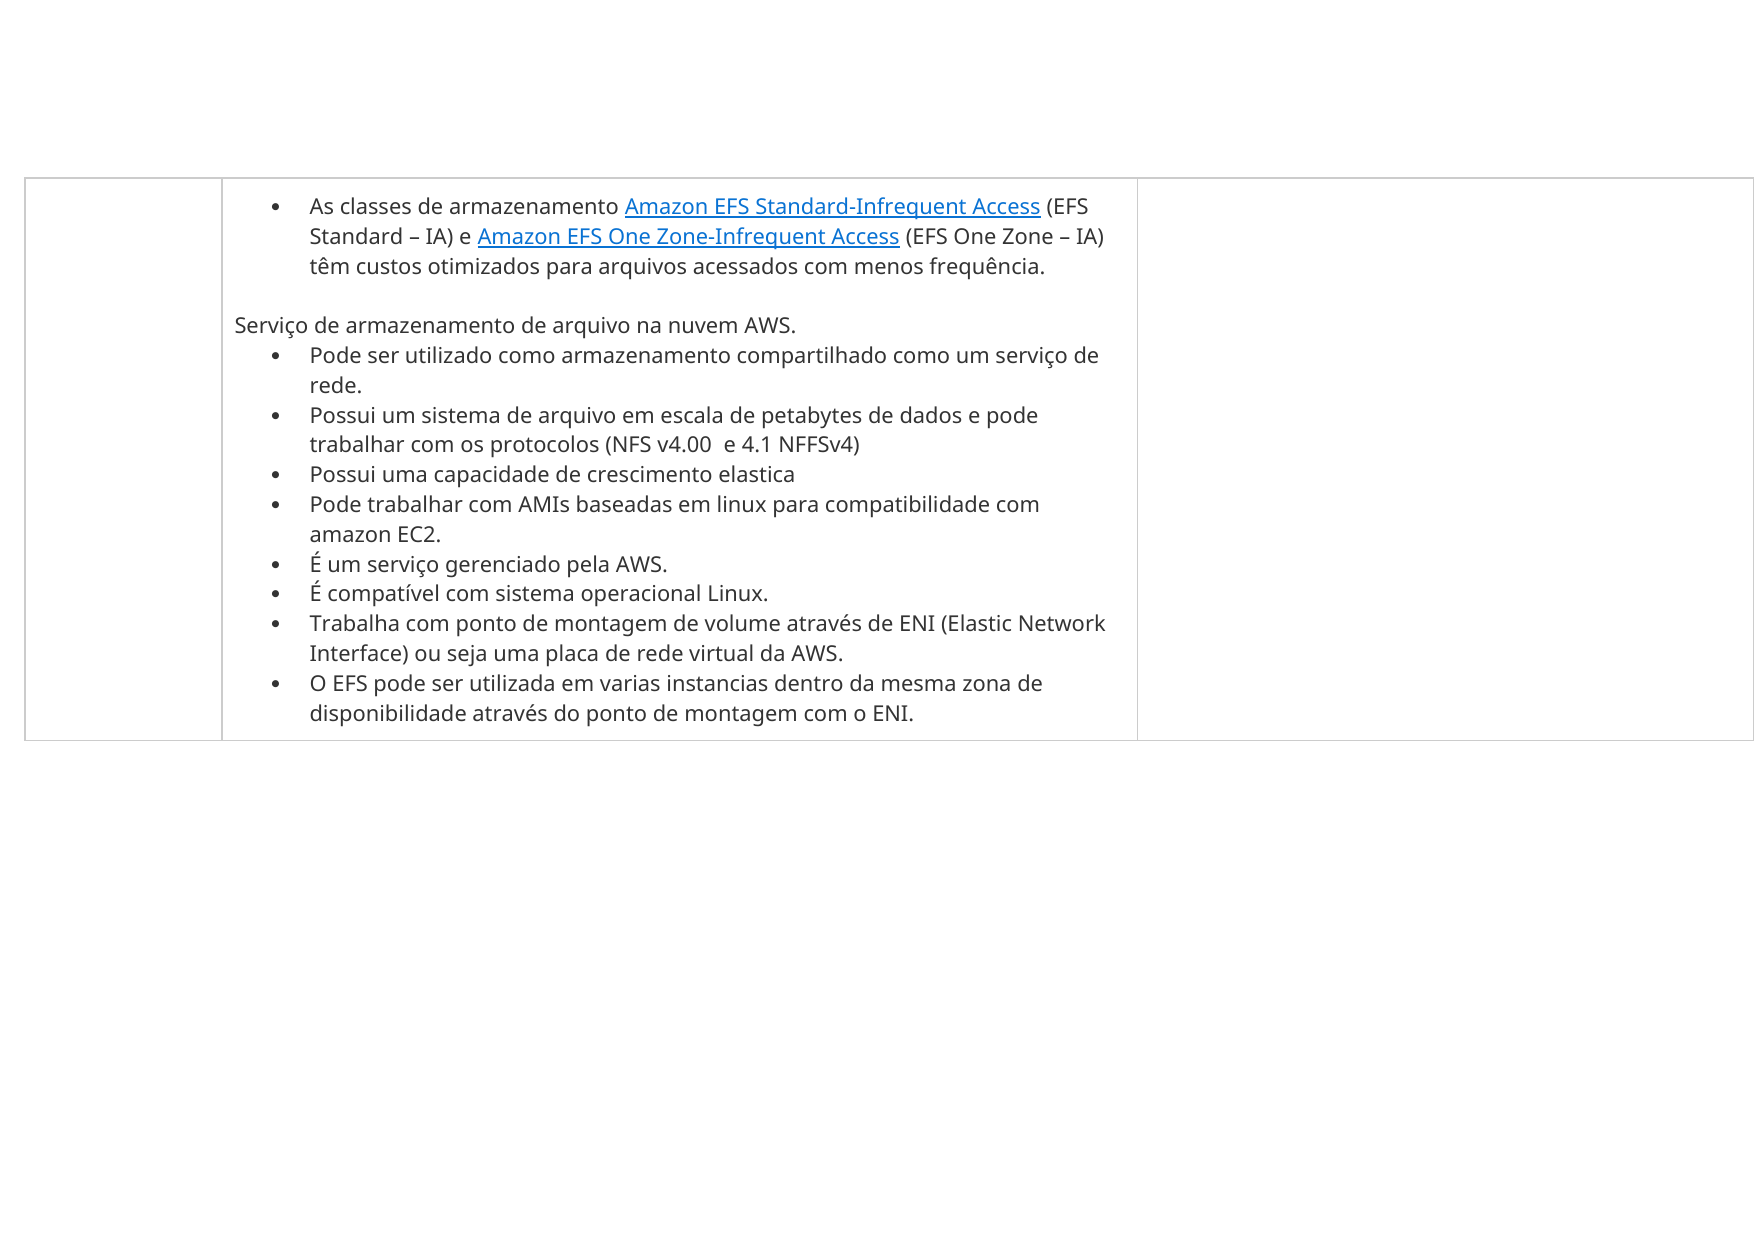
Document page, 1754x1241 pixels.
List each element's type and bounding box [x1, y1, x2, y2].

table_cell [223, 179, 1137, 740]
table_cell [26, 179, 221, 740]
table_cell [1138, 179, 1753, 740]
